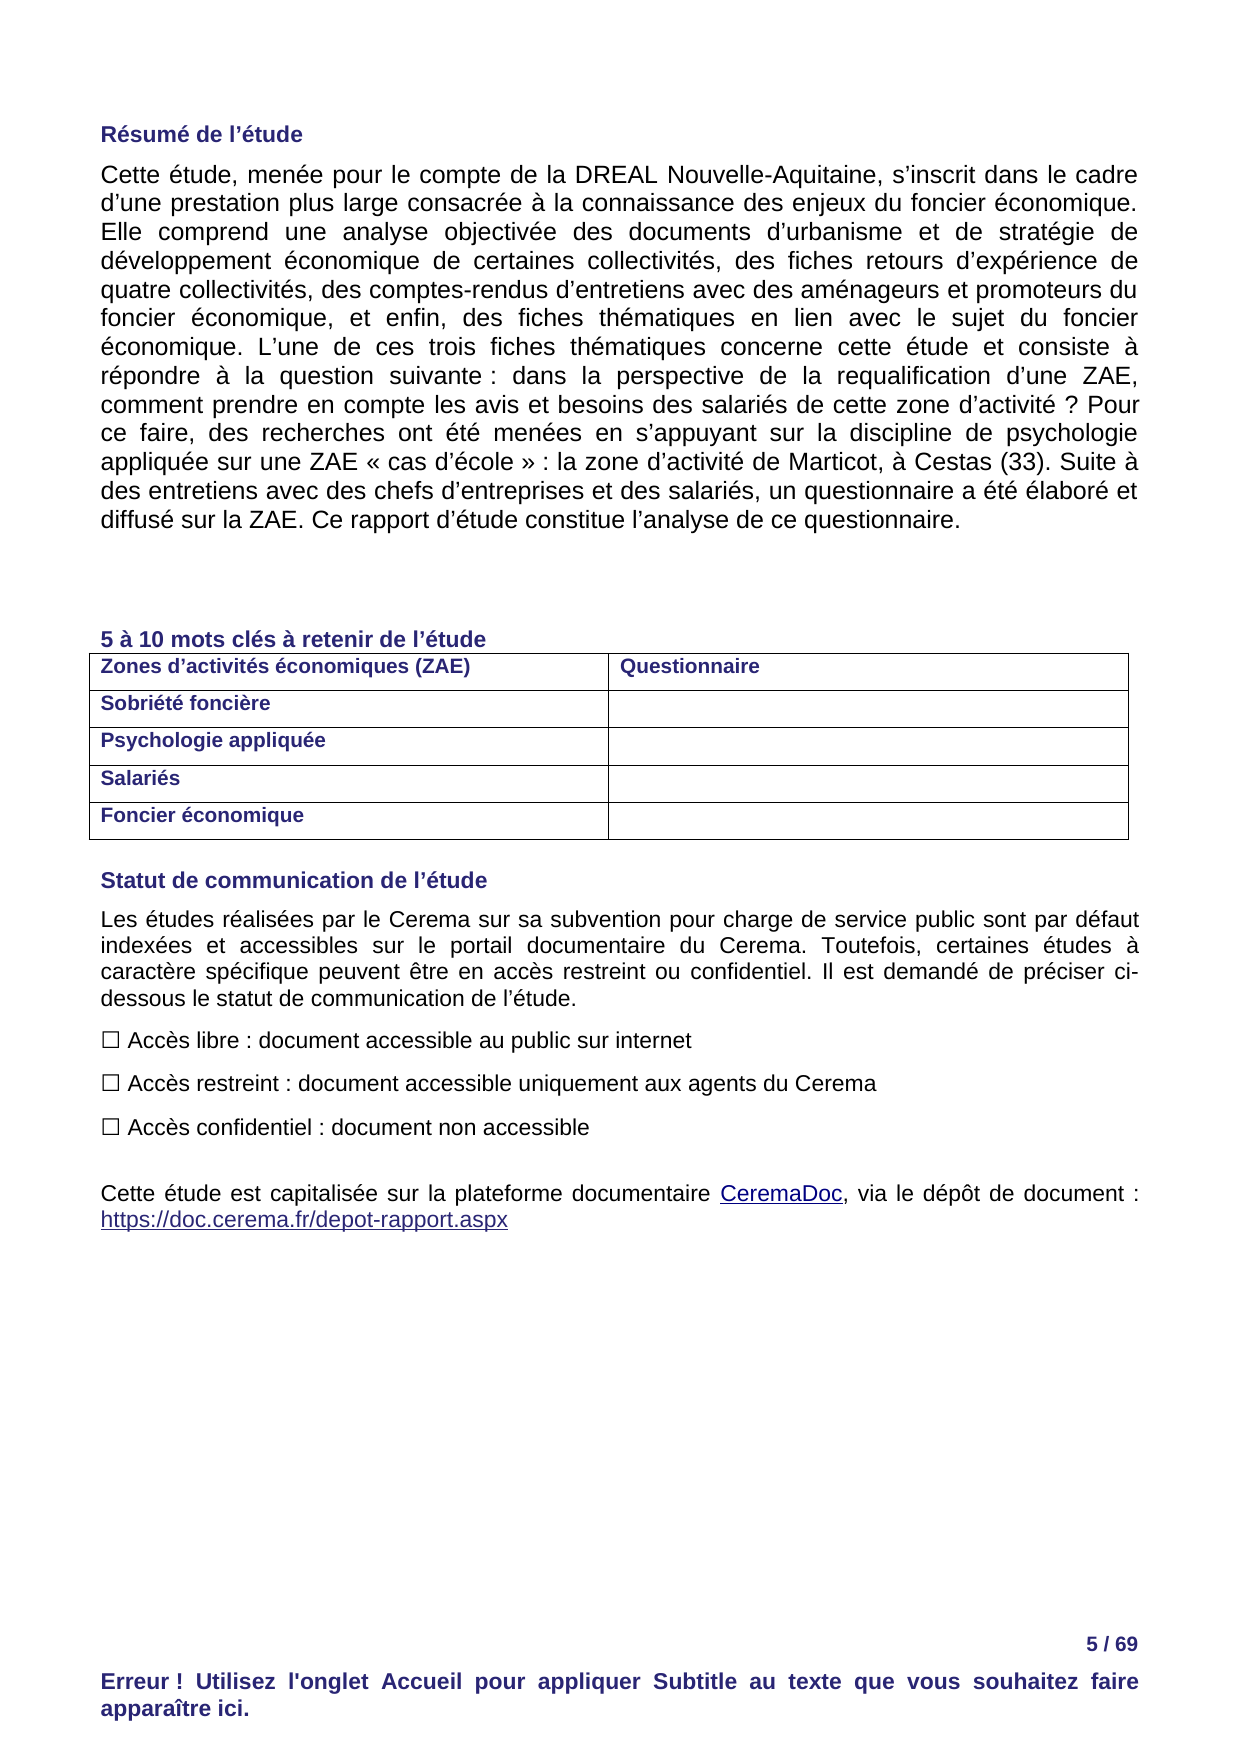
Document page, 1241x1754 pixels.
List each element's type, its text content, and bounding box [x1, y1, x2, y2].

table_cell Salariés [90, 766, 608, 802]
table_cell [609, 728, 1128, 764]
table_cell Foncier économique [90, 803, 608, 839]
text Cette étude est capitalisée sur la plateforme documentaire CeremaDoc, via le dépôt de document : https://doc.cerema.fr/depot-rapport.aspx [100, 1180, 1140, 1232]
table_cell [609, 803, 1128, 839]
text ☐ Accès restreint : document accessible uniquement aux agents du Cerema [121, 1067, 1140, 1098]
text Cette étude, menée pour le compte de la DREAL Nouvelle-Aquitaine, s’inscrit dans le cadre d’une prestation plus large consacrée à la connaissance des enjeux du foncier économique. Elle comprend une analyse objectivée des documents d’urbanisme et de stratégie de développement économique de certaines collectivités, des fiches retours d’expérience de quatre collectivités, des comptes-rendus d’entretiens avec des aménageurs et promoteurs du foncier économique, et enfin, des fiches thématiques en lien avec le sujet du foncier économique. L’une de ces trois fiches thématiques concerne cette étude et consiste à répondre à la question suivante : dans la perspective de la requalification d’une ZAE, comment prendre en compte les avis et besoins des salariés de cette zone d’activité ? Pour ce faire, des recherches ont été menées en s’appuyant sur la discipline de psychologie appliquée sur une ZAE « cas d’école » : la zone d’activité de Marticot, à Cestas (33). Suite à des entretiens avec des chefs d’entreprises et des salariés, un questionnaire a été élaboré et diffusé sur la ZAE. Ce rapport d’étude constitue l’analyse de ce questionnaire. [100, 160, 1140, 533]
text 5 à 10 mots clés à retenir de l’étude [100, 626, 1140, 652]
text Statut de communication de l’étude [100, 867, 1140, 893]
text Les études réalisées par le Cerema sur sa subvention pour charge de service public sont par défaut indexées et accessibles sur le portail documentaire du Cerema. Toutefois, certaines études à caractère spécifique peuvent être en accès restreint ou confidentiel. Il est demandé de préciser ci-dessous le statut de communication de l’étude. [100, 906, 1140, 1011]
table_header Zones d’activités économiques (ZAE) [90, 654, 608, 690]
text Résumé de l’étude [100, 121, 1140, 147]
table_cell Sobriété foncière [90, 691, 608, 727]
table_cell Psychologie appliquée [90, 728, 608, 764]
text ☐ Accès libre : document accessible au public sur internet [100, 1023, 1140, 1055]
table_cell [609, 766, 1128, 802]
table_cell [609, 691, 1128, 727]
text ☐ Accès confidentiel : document non accessible [121, 1111, 1140, 1142]
table_header Questionnaire [609, 654, 1128, 690]
